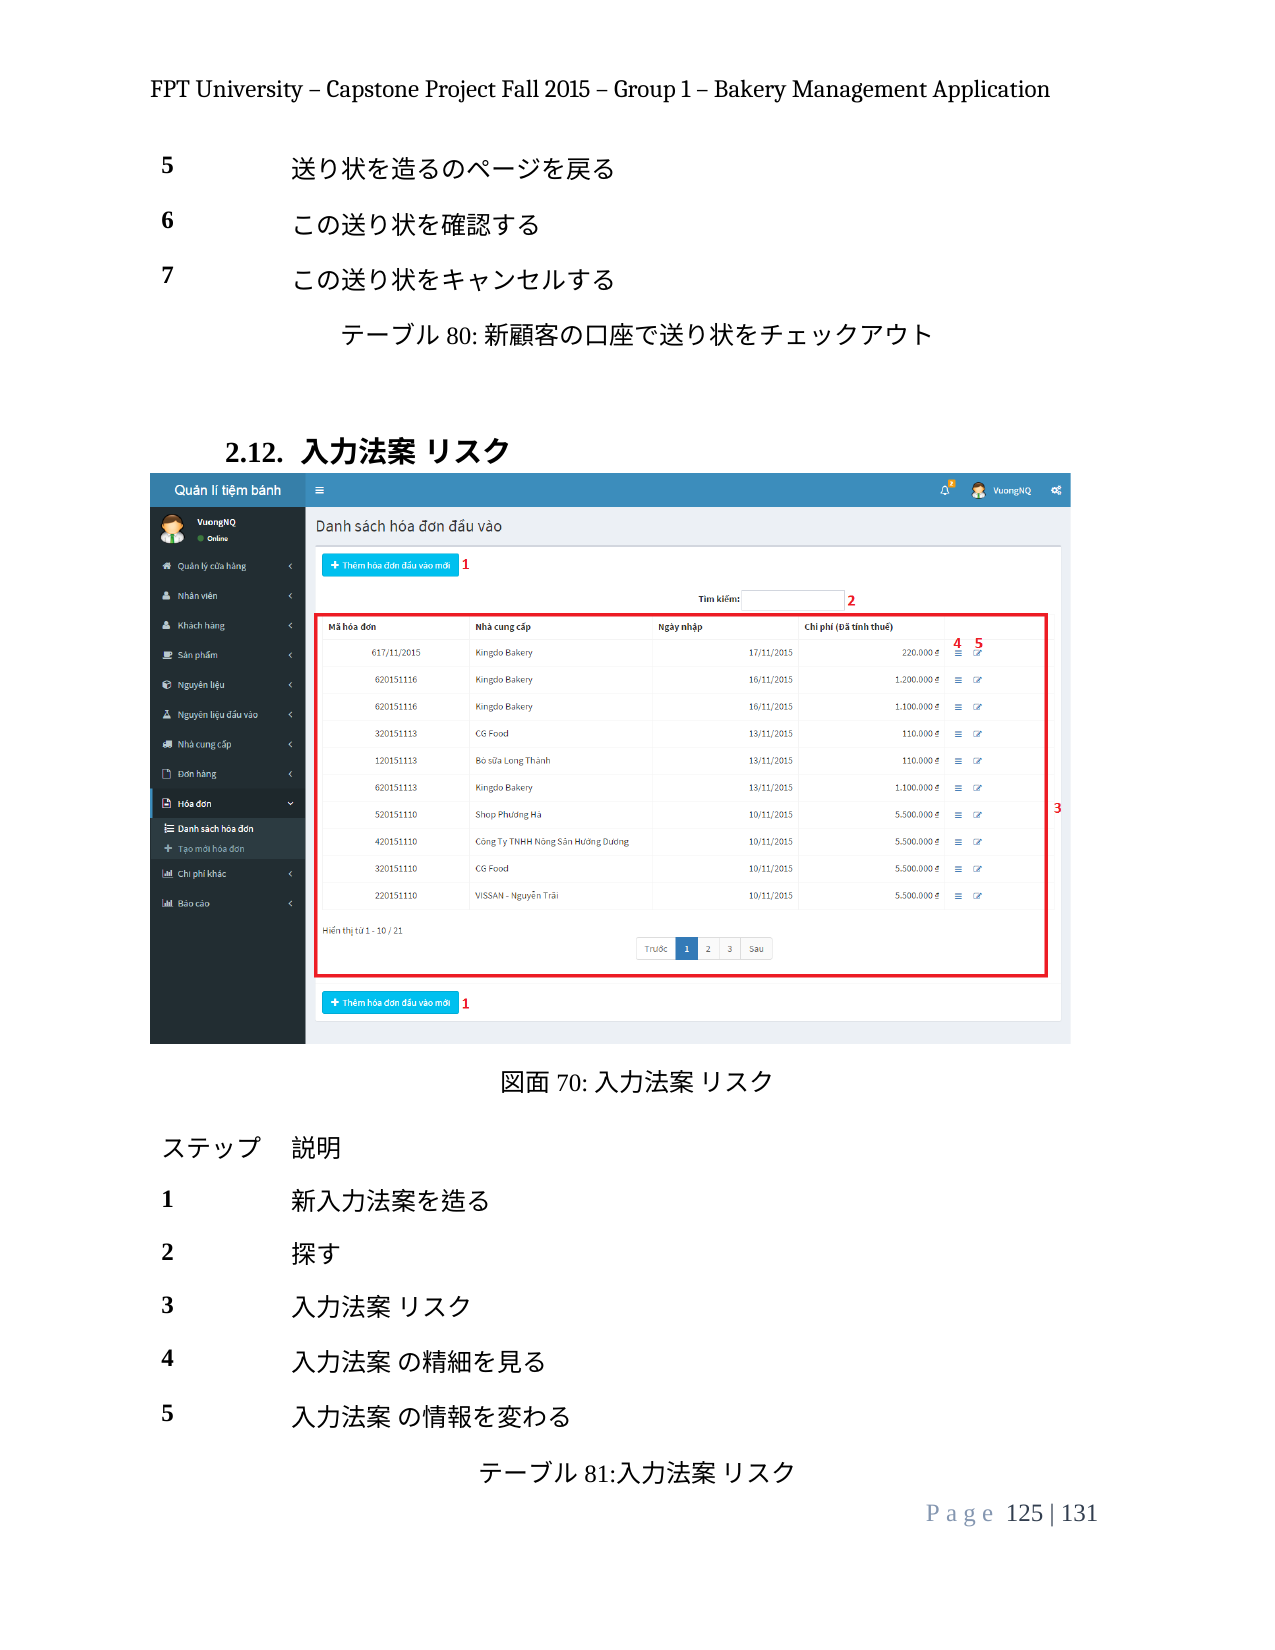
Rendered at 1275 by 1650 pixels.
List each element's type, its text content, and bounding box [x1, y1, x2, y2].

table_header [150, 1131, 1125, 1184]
subtitle 入力法案 リスク [225, 432, 1125, 471]
picture [150, 473, 1071, 1044]
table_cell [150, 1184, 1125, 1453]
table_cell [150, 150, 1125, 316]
